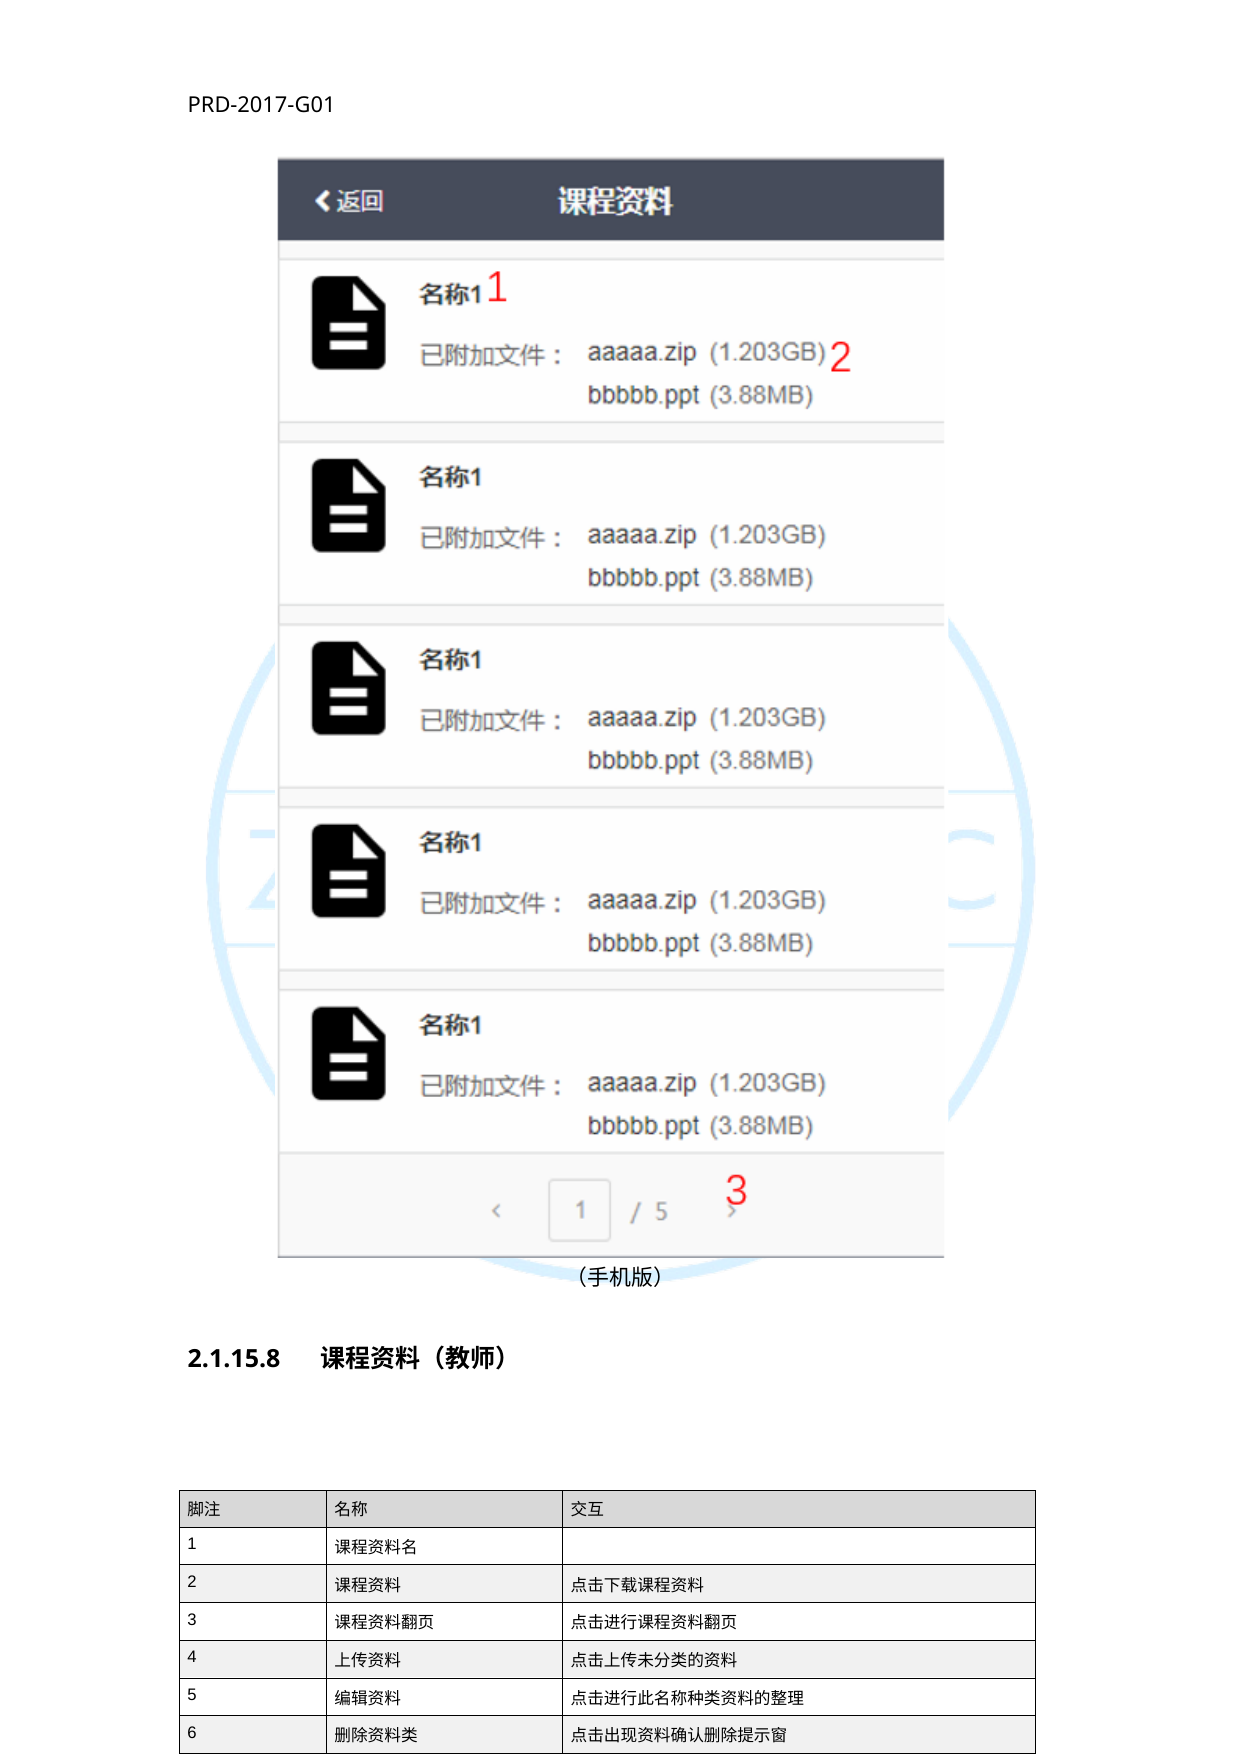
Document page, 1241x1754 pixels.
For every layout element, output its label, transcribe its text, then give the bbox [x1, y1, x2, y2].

table_cell 课程资料名 [327, 1528, 562, 1564]
table_cell 点击下载课程资料 [563, 1565, 1035, 1602]
table_cell 点击进行此名称种类资料的整理 [563, 1679, 1035, 1715]
table_cell 点击上传未分类的资料 [563, 1641, 1035, 1677]
table_cell 点击进行课程资料翻页 [563, 1603, 1035, 1640]
table_cell [563, 1528, 1035, 1564]
table_header 名称 [327, 1491, 562, 1527]
table_cell 上传资料 [327, 1641, 562, 1677]
table_cell 点击出现资料确认删除提示窗 [563, 1716, 1035, 1753]
table_cell 1 [180, 1528, 326, 1564]
table_cell 课程资料 [327, 1565, 562, 1602]
table_cell 4 [180, 1641, 326, 1677]
table_cell 2 [180, 1565, 326, 1602]
text 课程资料（教师） [187, 1324, 1053, 1389]
table_cell 编辑资料 [327, 1679, 562, 1715]
picture [275, 156, 949, 1258]
table_cell 5 [180, 1679, 326, 1715]
table_header 脚注 [180, 1491, 326, 1527]
text （手机版） [187, 1259, 1053, 1292]
table_cell 3 [180, 1603, 326, 1640]
table_cell 课程资料翻页 [327, 1603, 562, 1640]
table_header 交互 [563, 1491, 1035, 1527]
table_cell 6 [180, 1716, 326, 1753]
table_cell 删除资料类 [327, 1716, 562, 1753]
